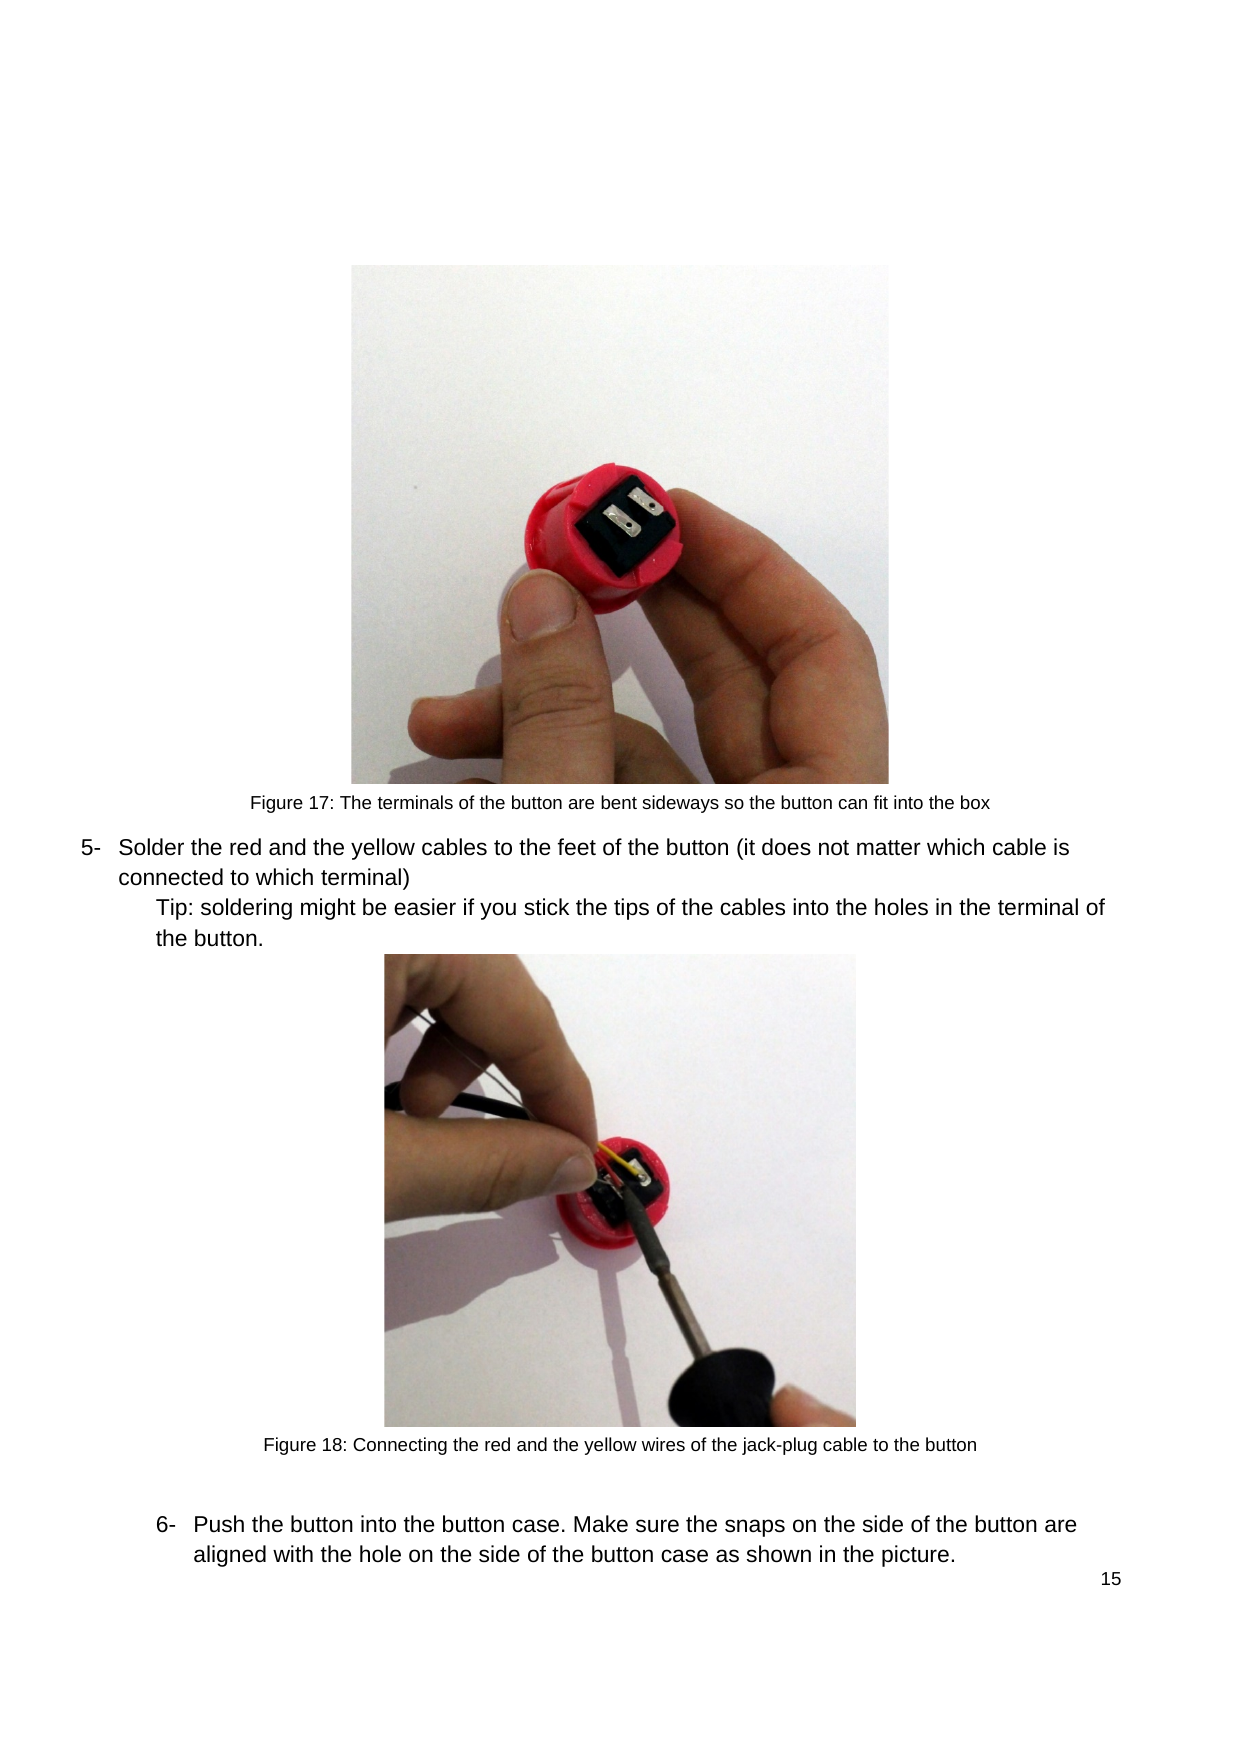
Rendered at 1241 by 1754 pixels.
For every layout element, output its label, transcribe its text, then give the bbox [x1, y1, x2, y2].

list Push the button into the button case. Make sure the snaps on the side of the button are aligned with the hole on the side of the button case as shown in the picture. [156, 1511, 1122, 1567]
text Figure 17: The terminals of the button are bent sideways so the button can fit into the box [118, 791, 1122, 813]
list Tip: soldering might be easier if you stick the tips of the cables into the holes in the terminal of the button. [156, 894, 1122, 951]
list Solder the red and the yellow cables to the feet of the button (it does not matter which cable is connected to which terminal) [81, 834, 1122, 890]
picture [384, 954, 856, 1427]
text Figure 18: Connecting the red and the yellow wires of the jack-plug cable to the button [118, 1434, 1122, 1456]
picture [351, 265, 889, 784]
